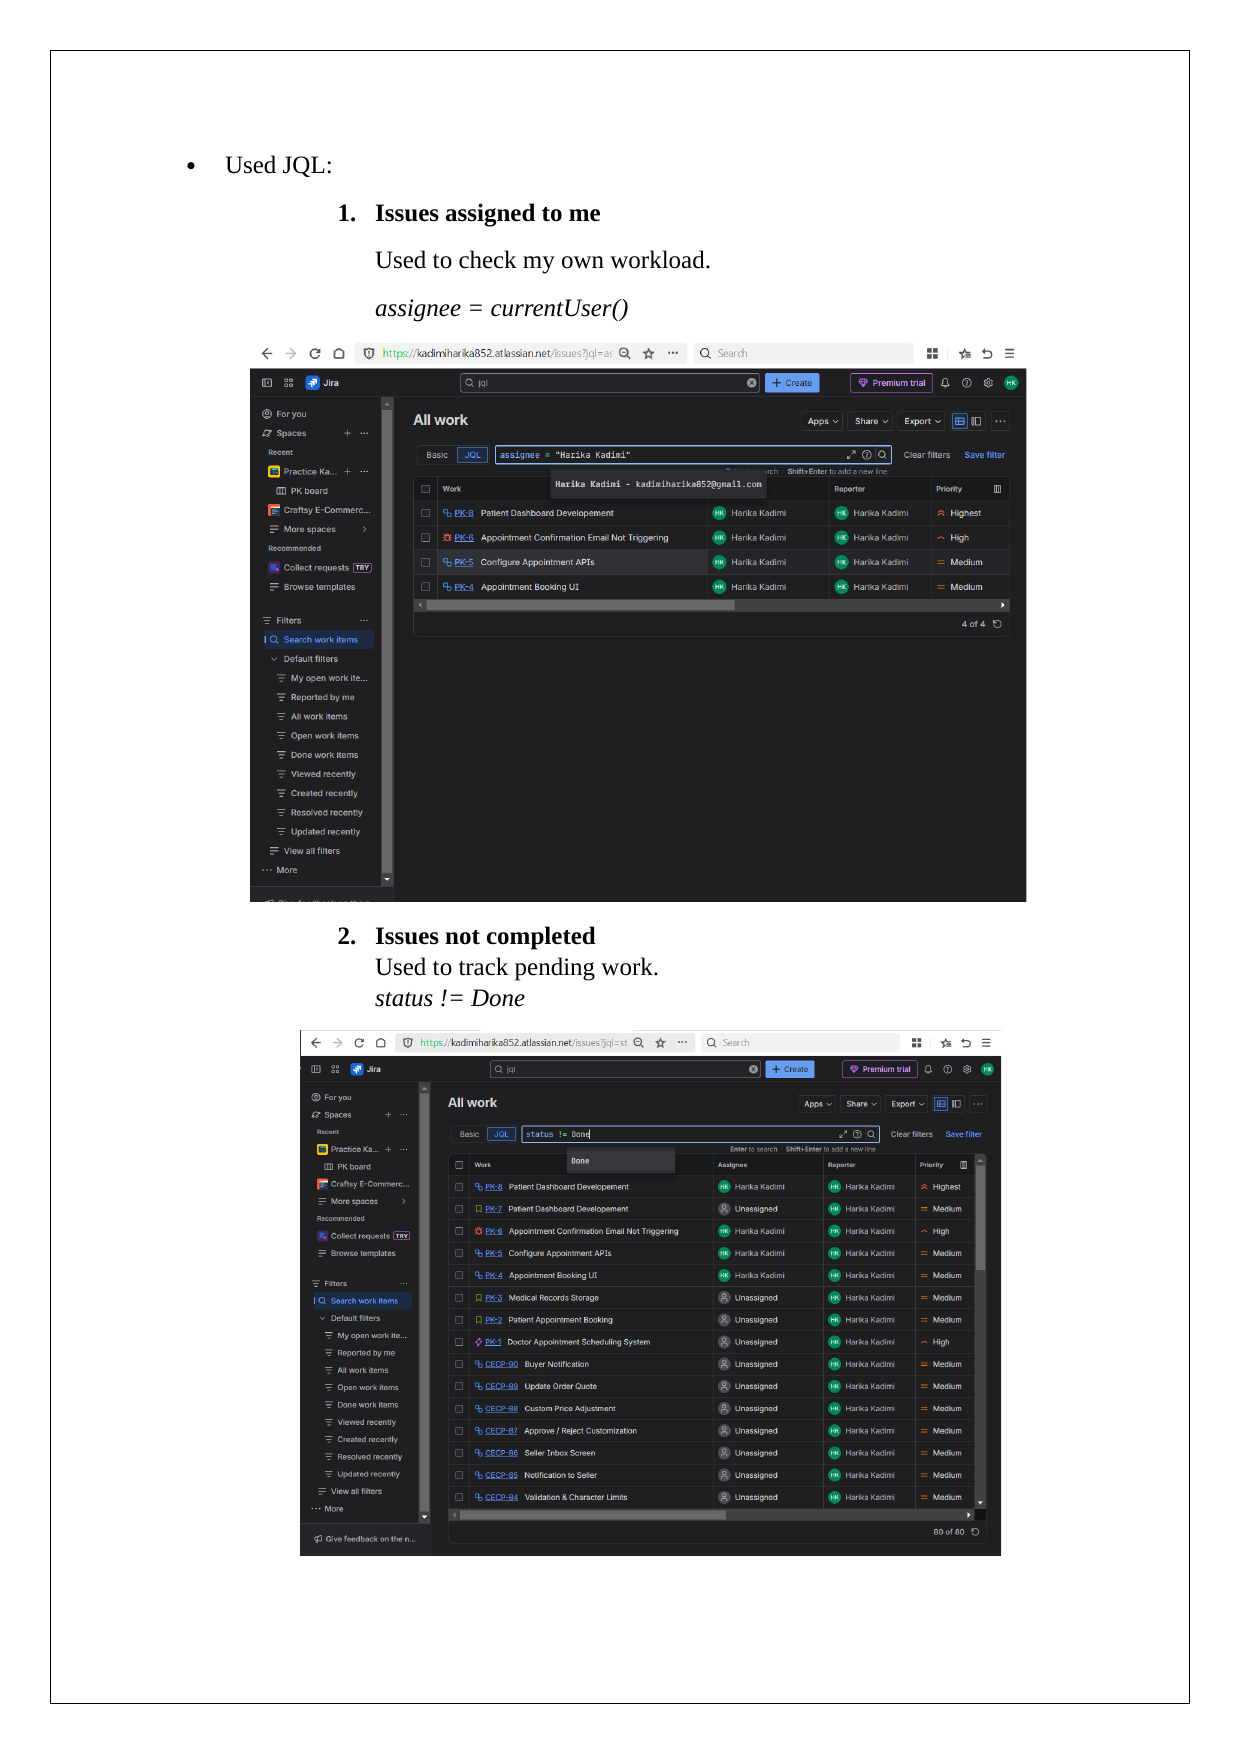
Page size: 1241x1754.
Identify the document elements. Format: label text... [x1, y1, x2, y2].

text Used to check my own workload. [300, 245, 1090, 274]
list Issues not completed [337, 921, 1090, 949]
picture [300, 1030, 1002, 1556]
list Used JQL: [187, 150, 1090, 179]
list status != Done [375, 983, 1090, 1012]
list Issues assigned to me [337, 198, 1090, 226]
text assignee = currentUser() [150, 293, 1090, 322]
picture [250, 340, 1027, 902]
list Used to track pending work. [375, 952, 1090, 981]
